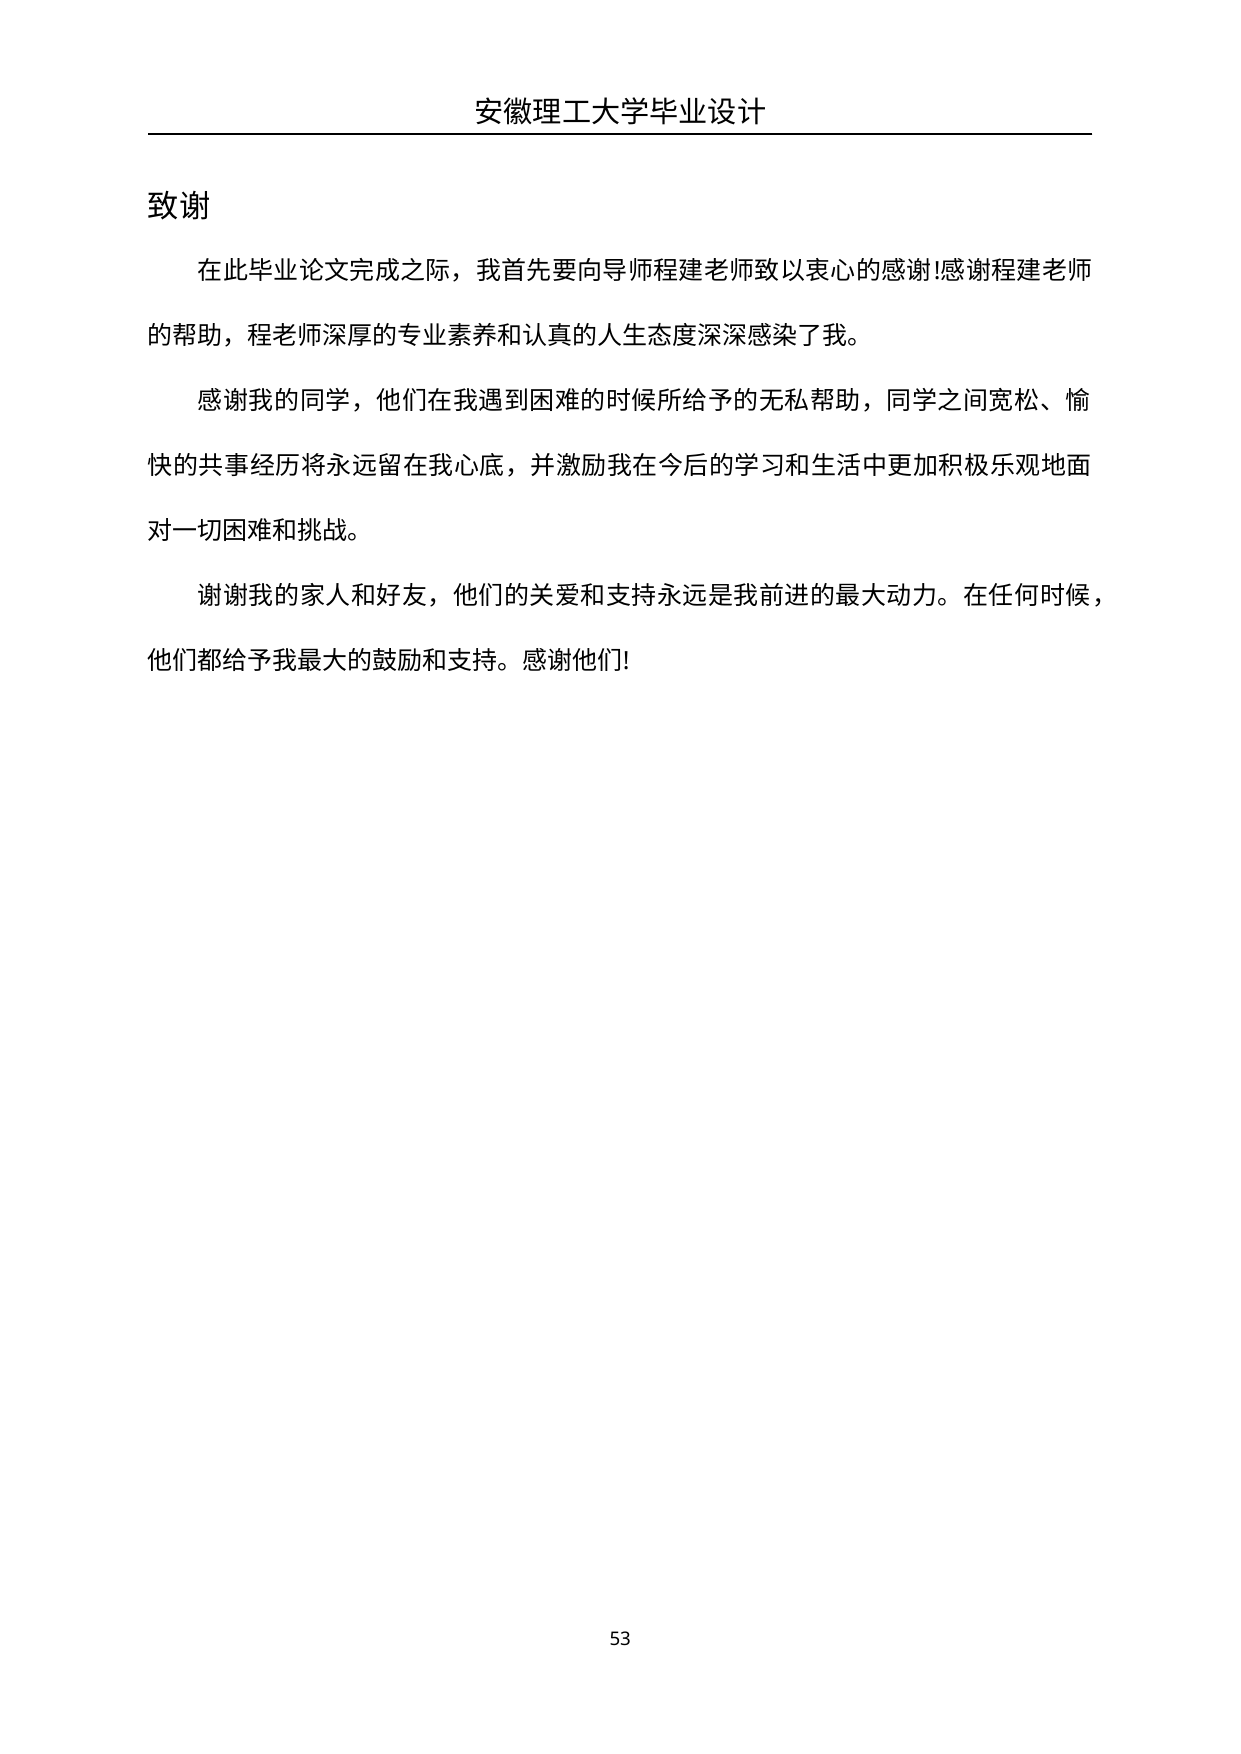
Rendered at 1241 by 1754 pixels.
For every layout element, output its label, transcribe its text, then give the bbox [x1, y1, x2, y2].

text 谢谢我的家人和好友，他们的关爱和支持永远是我前进的最大动力。在任何时候，他们都给予我最大的鼓励和支持。感谢他们! [148, 561, 1092, 691]
text 在此毕业论文完成之际，我首先要向导师程建老师致以衷心的感谢!感谢程建老师的帮助，程老师深厚的专业素养和认真的人生态度深深感染了我。 [148, 236, 1092, 366]
text [27]GTurt：Re-tiling polygonal surfaces．Computer Graphics，1992．(2)：55-64 致谢 [148, 171, 1092, 236]
text 感谢我的同学，他们在我遇到困难的时候所给予的无私帮助，同学之间宽松、愉快的共事经历将永远留在我心底，并激励我在今后的学习和生活中更加积极乐观地面对一切困难和挑战。 [148, 366, 1092, 561]
